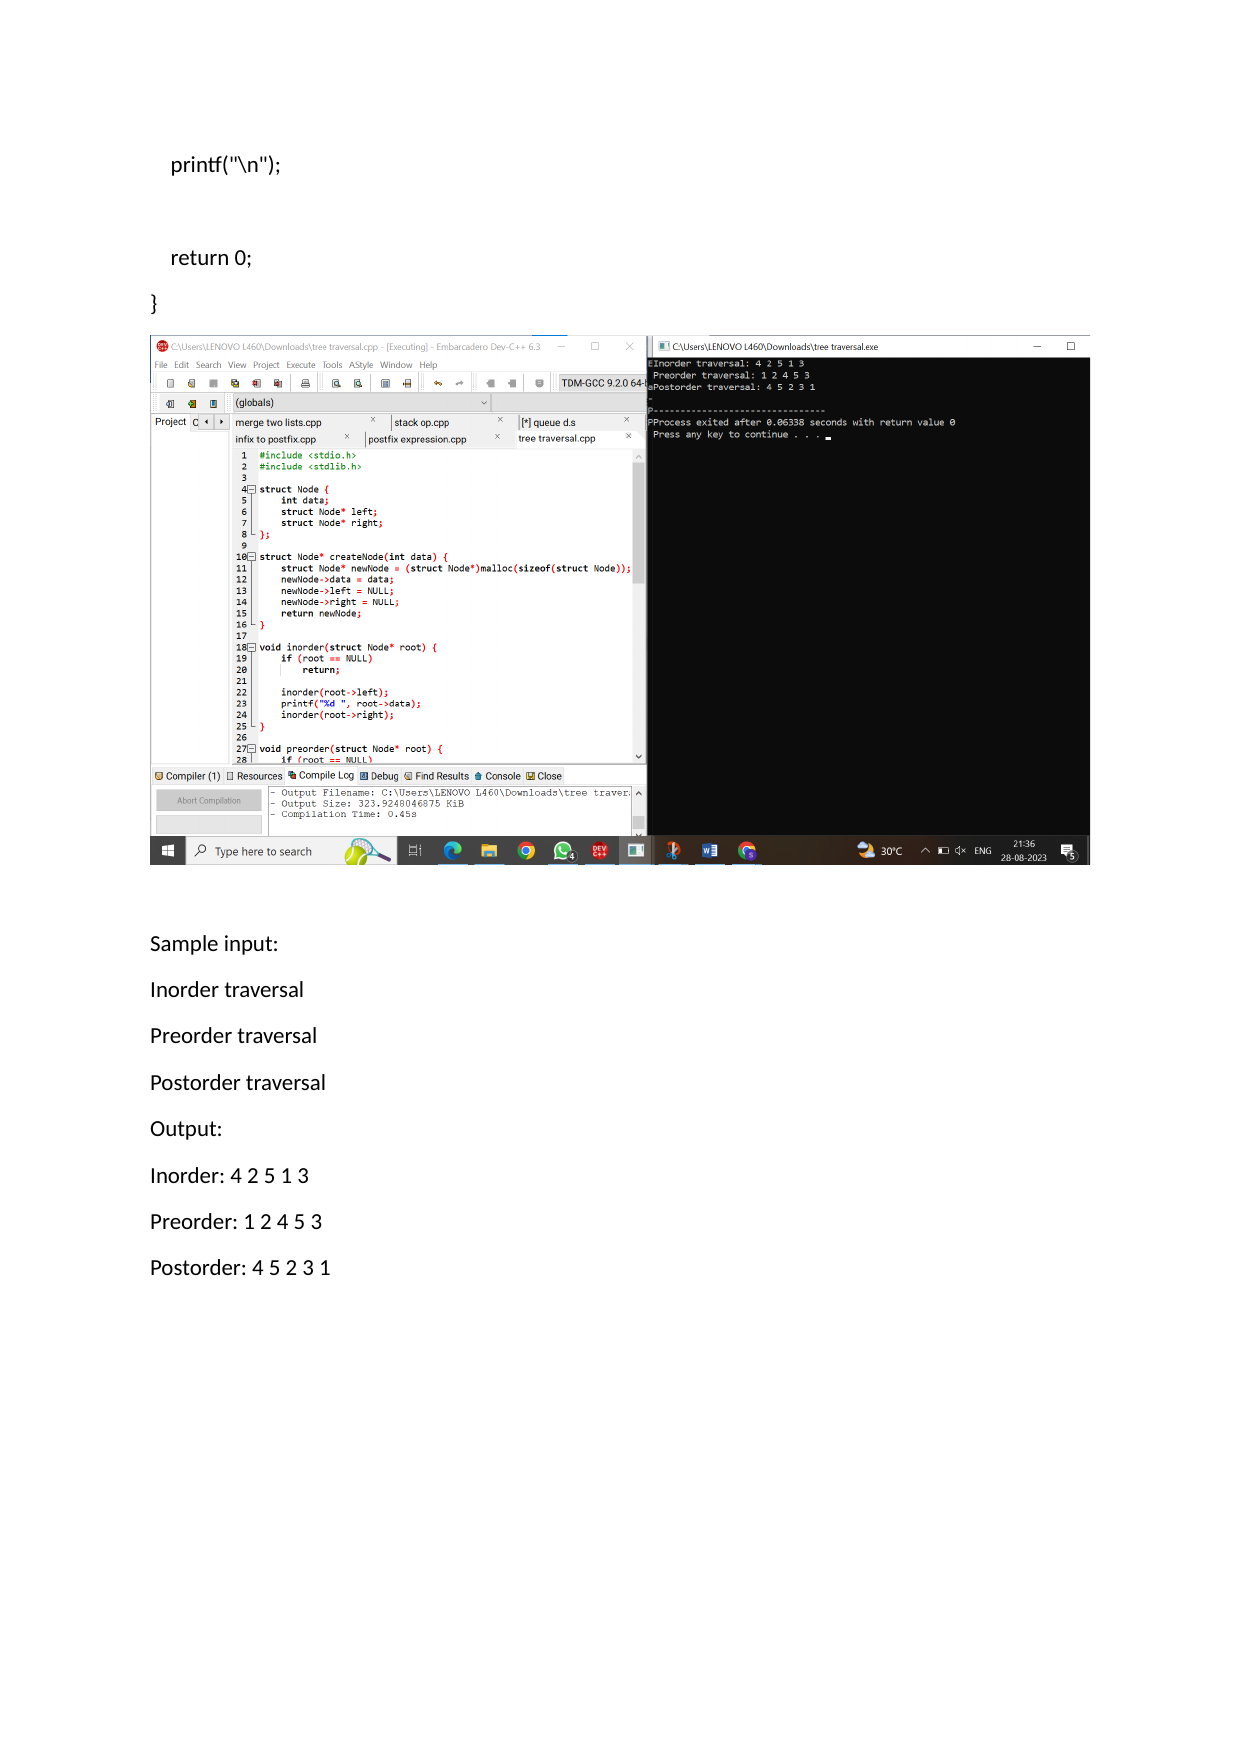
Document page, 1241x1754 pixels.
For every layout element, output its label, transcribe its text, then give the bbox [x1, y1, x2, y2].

text Preorder traversal [150, 1022, 1090, 1050]
text return 0; [150, 243, 1090, 271]
text Postorder: 4 5 2 3 1 [150, 1253, 1090, 1281]
text Output: [150, 1114, 1090, 1142]
picture [150, 335, 1091, 865]
text Postorder traversal [150, 1068, 1090, 1096]
text Sample input: [150, 929, 1090, 957]
text } [150, 289, 1090, 317]
text Inorder traversal [150, 975, 1090, 1003]
text Preorder: 1 2 4 5 3 [150, 1207, 1090, 1235]
text Inorder: 4 2 5 1 3 [150, 1161, 1090, 1189]
text printf("\n"); [150, 150, 1090, 178]
